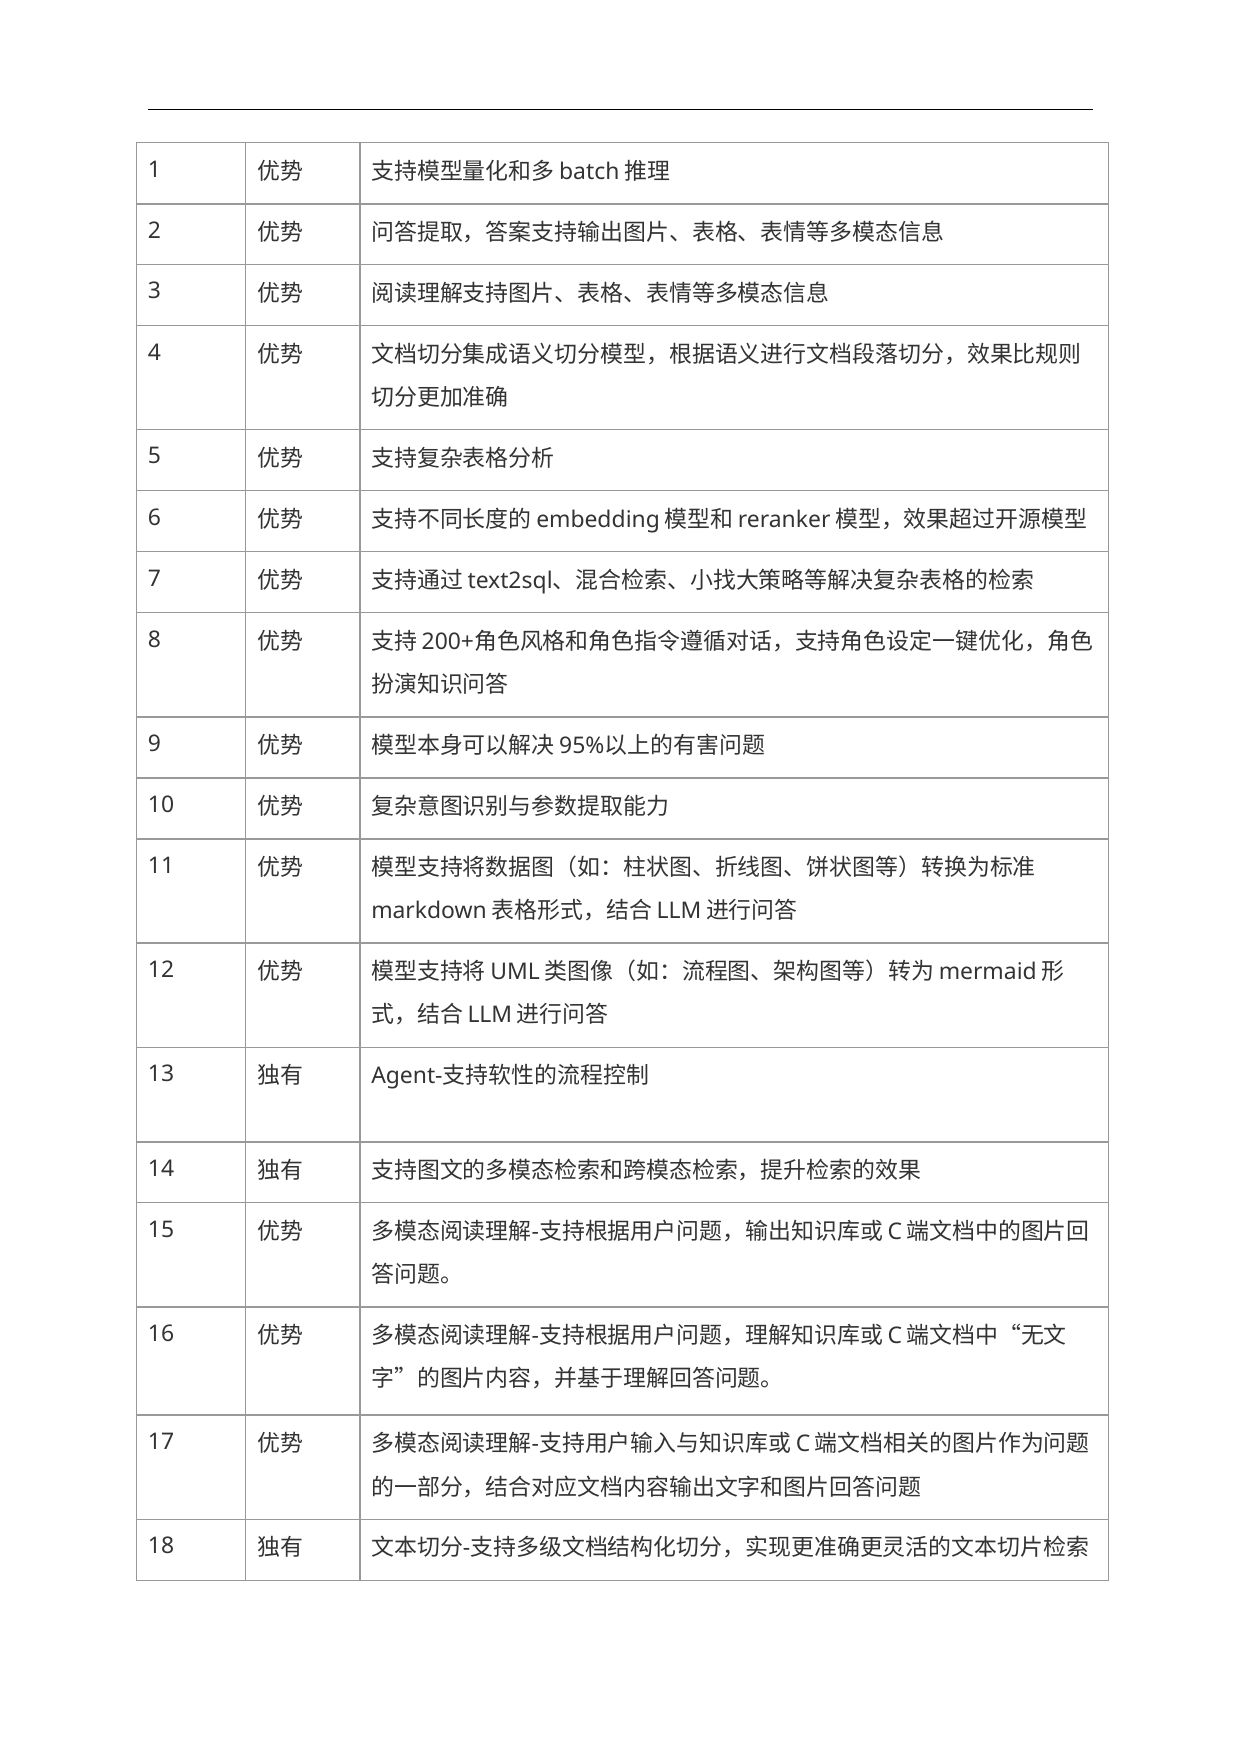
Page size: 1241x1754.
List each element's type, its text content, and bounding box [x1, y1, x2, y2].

table_cell 优势 [246, 1308, 359, 1414]
table_cell 模型支持将UML类图像（如：流程图、架构图等）转为mermaid形式，结合LLM进行问答 [361, 944, 1108, 1046]
table_cell 优势 [246, 1416, 359, 1518]
table_cell 独有 [246, 1143, 359, 1202]
table_cell 优势 [246, 326, 359, 429]
table_cell 问答提取，答案支持输出图片、表格、表情等多模态信息 [361, 205, 1108, 264]
table_cell 优势 [246, 718, 359, 777]
table_cell 支持通过text2sql、混合检索、小找大策略等解决复杂表格的检索 [361, 552, 1108, 612]
table_cell 5 [137, 430, 245, 490]
table_cell 4 [137, 326, 245, 429]
table_cell 优势 [246, 143, 359, 203]
table_cell 13 [137, 1048, 245, 1141]
table_cell 支持不同长度的embedding模型和reranker模型，效果超过开源模型 [361, 491, 1108, 551]
table_cell 独有 [246, 1048, 359, 1141]
table_cell 多模态阅读理解-支持用户输入与知识库或C端文档相关的图片作为问题的一部分，结合对应文档内容输出文字和图片回答问题 [361, 1416, 1108, 1518]
table_cell 3 [137, 265, 245, 325]
table_cell 优势 [246, 552, 359, 612]
table_cell 文本切分-支持多级文档结构化切分，实现更准确更灵活的文本切片检索 [361, 1520, 1108, 1579]
table_cell 17 [137, 1416, 245, 1518]
table_cell 支持复杂表格分析 [361, 430, 1108, 490]
table_cell 15 [137, 1203, 245, 1306]
table_cell 阅读理解支持图片、表格、表情等多模态信息 [361, 265, 1108, 325]
table_cell 7 [137, 552, 245, 612]
table_cell 支持图文的多模态检索和跨模态检索，提升检索的效果 [361, 1143, 1108, 1202]
table_cell 多模态阅读理解-支持根据用户问题，理解知识库或C端文档中“无文字”的图片内容，并基于理解回答问题。 [361, 1308, 1108, 1414]
table_cell 11 [137, 840, 245, 942]
table_cell 优势 [246, 613, 359, 716]
table_cell 优势 [246, 944, 359, 1046]
table_cell 优势 [246, 779, 359, 838]
table_cell 1 [137, 143, 245, 203]
table_cell 模型本身可以解决95%以上的有害问题 [361, 718, 1108, 777]
table_cell 优势 [246, 840, 359, 942]
table_cell 14 [137, 1143, 245, 1202]
table_cell 优势 [246, 265, 359, 325]
table_cell 16 [137, 1308, 245, 1414]
table_cell 10 [137, 779, 245, 838]
table_cell 支持200+角色风格和角色指令遵循对话，支持角色设定一键优化，角色扮演知识问答 [361, 613, 1108, 716]
table_cell 独有 [246, 1520, 359, 1579]
table_cell 12 [137, 944, 245, 1046]
table_cell 支持模型量化和多batch推理 [361, 143, 1108, 203]
table_cell 优势 [246, 491, 359, 551]
table_cell 模型支持将数据图（如：柱状图、折线图、饼状图等）转换为标准markdown表格形式，结合LLM进行问答 [361, 840, 1108, 942]
table_cell 6 [137, 491, 245, 551]
table_cell Agent-支持软性的流程控制 [361, 1048, 1108, 1141]
table_cell 8 [137, 613, 245, 716]
table_cell 文档切分集成语义切分模型，根据语义进行文档段落切分，效果比规则切分更加准确 [361, 326, 1108, 429]
table_cell 2 [137, 205, 245, 264]
table_cell 优势 [246, 430, 359, 490]
table_cell 9 [137, 718, 245, 777]
table_cell 优势 [246, 1203, 359, 1306]
table_cell 多模态阅读理解-支持根据用户问题，输出知识库或C端文档中的图片回答问题。 [361, 1203, 1108, 1306]
table_cell 18 [137, 1520, 245, 1579]
table_cell 优势 [246, 205, 359, 264]
table_cell 复杂意图识别与参数提取能力 [361, 779, 1108, 838]
